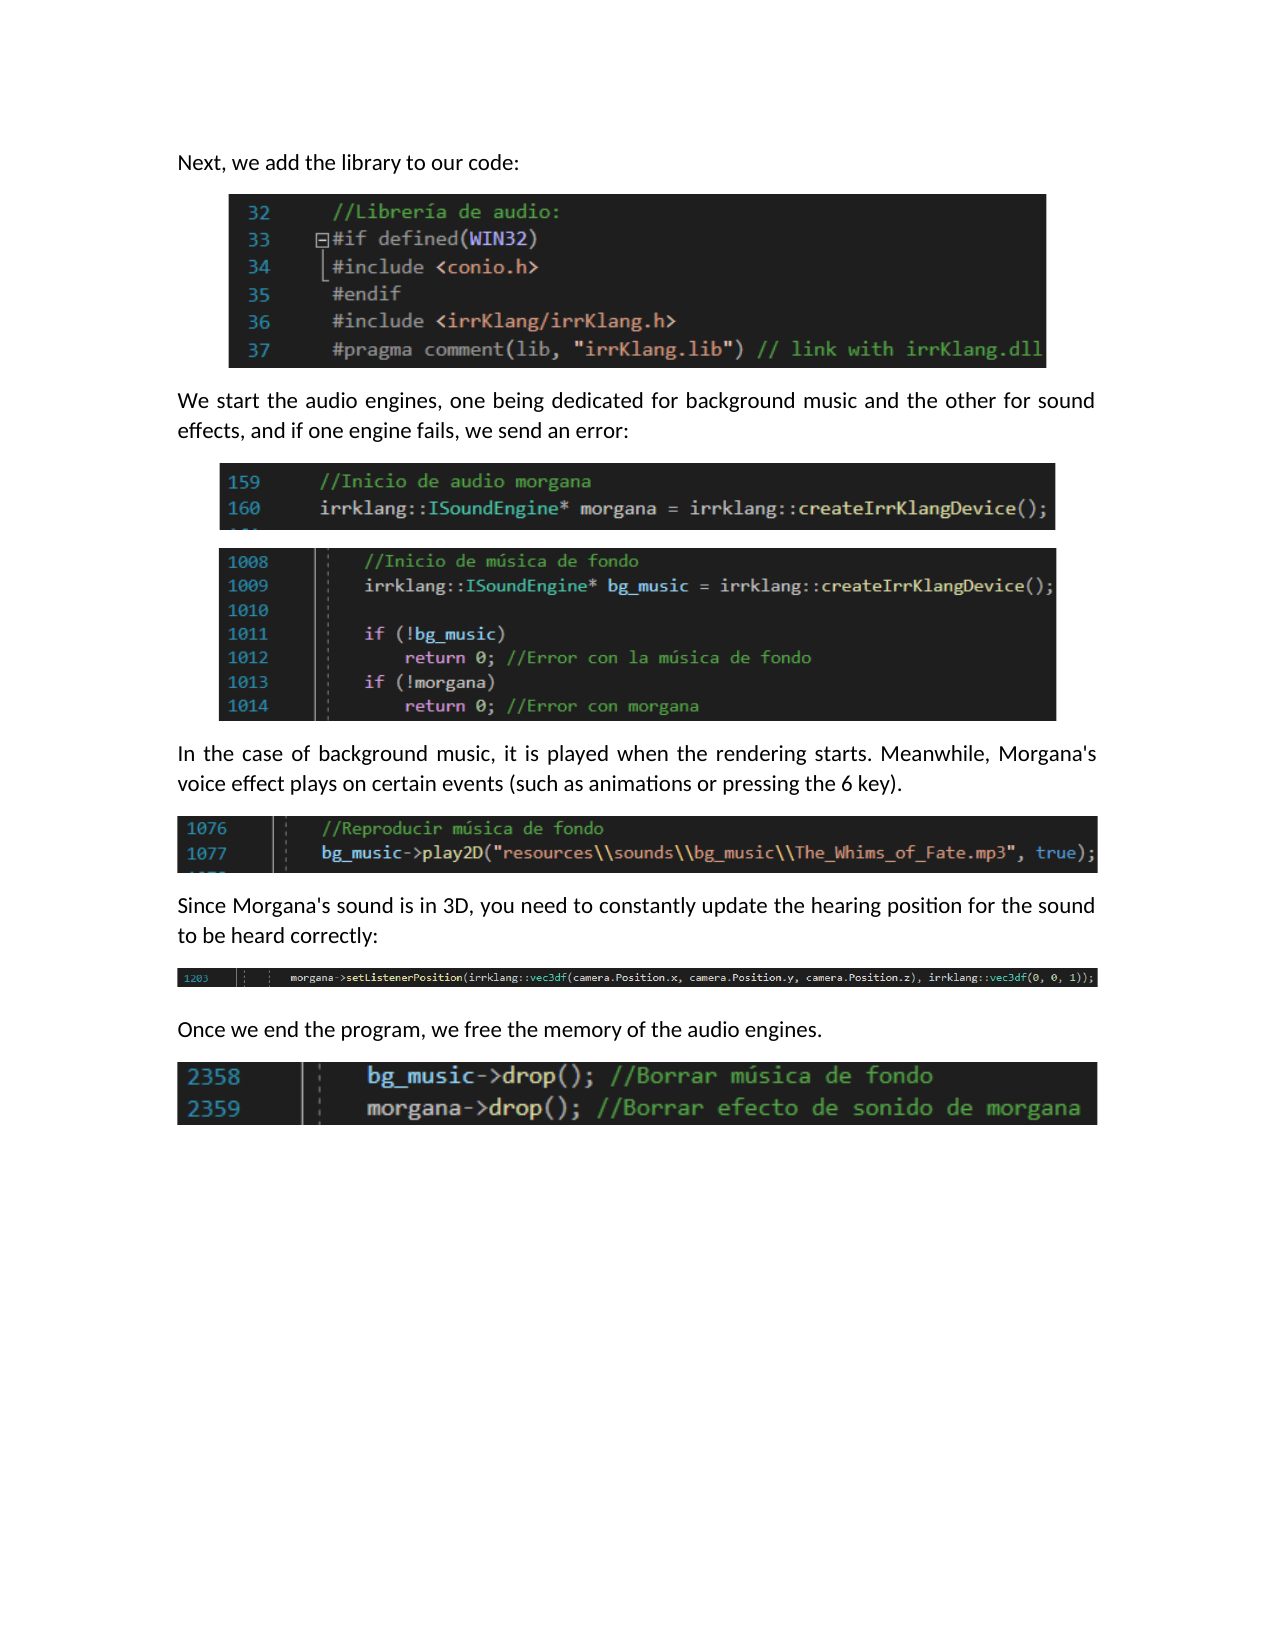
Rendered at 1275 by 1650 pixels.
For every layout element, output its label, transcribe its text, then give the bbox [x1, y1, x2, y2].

text We start the audio engines, one being dedicated for background music and the other for sound effects, and if one engine fails, we send an error: [177, 386, 1098, 444]
text In the case of background music, it is played when the rendering starts. Meanwhile, Morgana's voice effect plays on certain events (such as animations or pressing the 6 key). [177, 739, 1098, 797]
picture [177, 1062, 1098, 1125]
picture [228, 194, 1047, 368]
text Since Morgana's sound is in 3D, you need to constantly update the hearing position for the sound to be heard correctly: [177, 891, 1098, 949]
text Once we end the program, we free the memory of the audio engines. [177, 1015, 1098, 1043]
picture [177, 968, 1098, 987]
picture [177, 816, 1098, 873]
picture [219, 463, 1056, 530]
text Next, we add the library to our code: [177, 148, 1098, 176]
picture [218, 548, 1057, 721]
